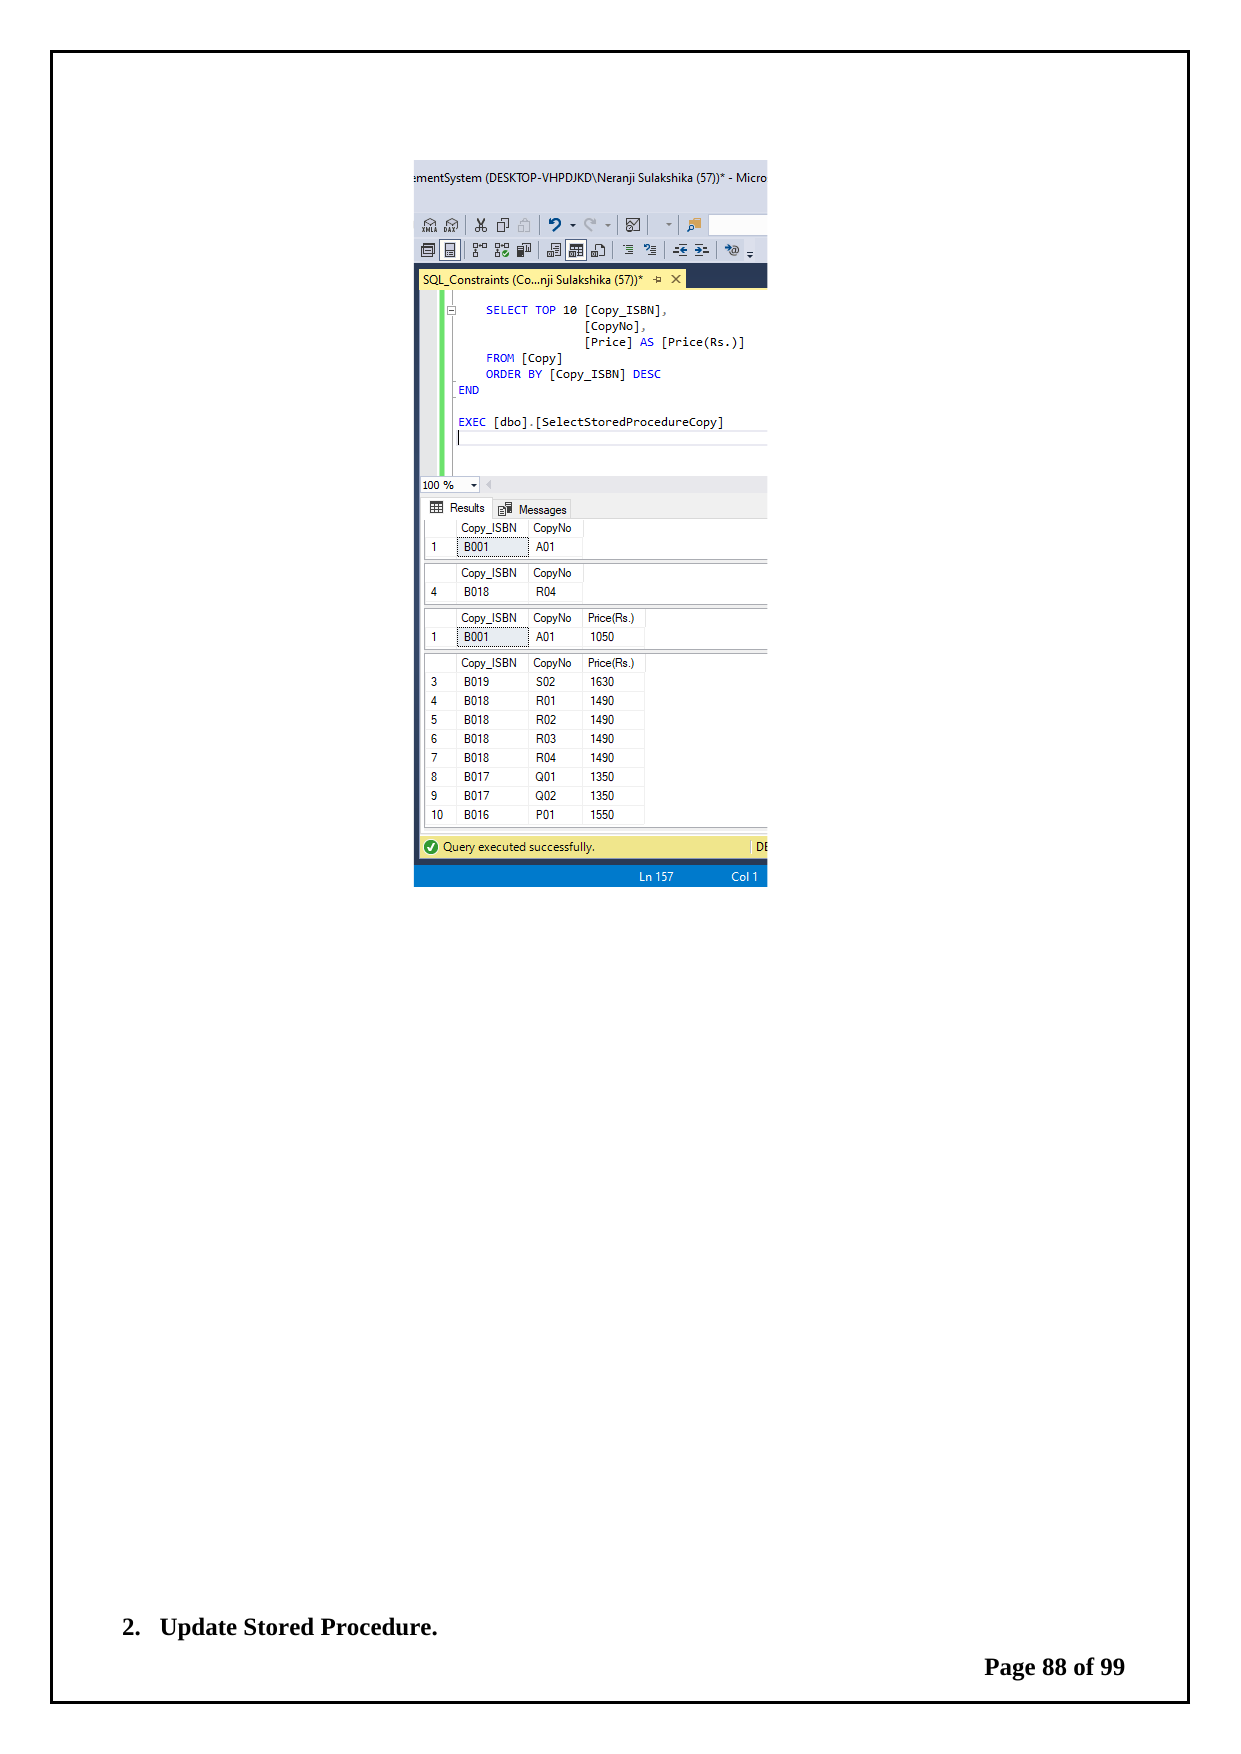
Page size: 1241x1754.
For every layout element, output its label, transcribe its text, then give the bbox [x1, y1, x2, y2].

picture [413, 160, 768, 887]
subtitle Update Stored Procedure. [122, 1612, 1125, 1641]
